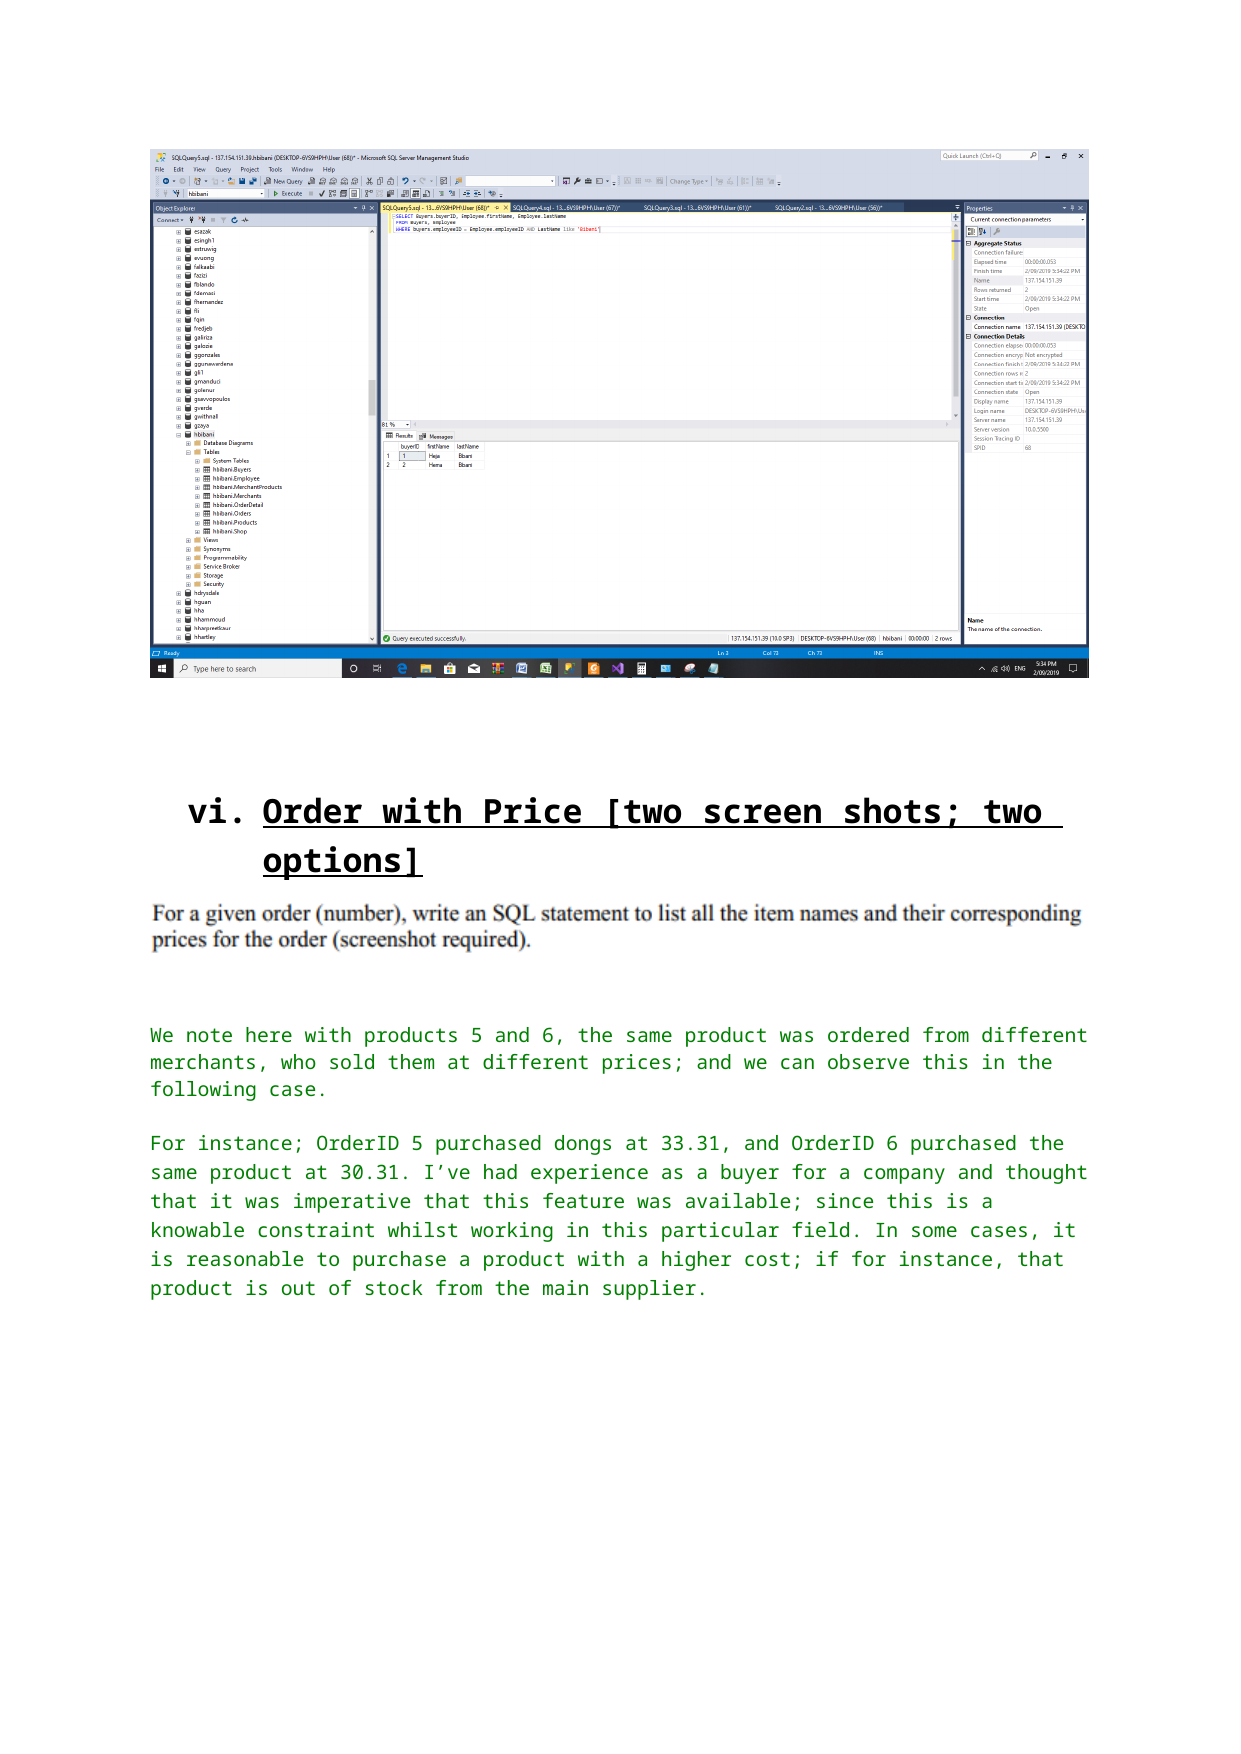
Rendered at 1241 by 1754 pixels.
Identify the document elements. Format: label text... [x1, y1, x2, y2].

text For instance; OrderID 5 purchased dongs at 33.31, and OrderID 6 purchased the same product at 30.31. I’ve had experience as a buyer for a company and thought that it was imperative that this feature was available; since this is a knowable constraint whilst working in this particular field. In some cases, it is reasonable to purchase a product with a higher cost; if for instance, that product is out of stock from the main supplier. [150, 1129, 1090, 1302]
list Order with Price [two screen shots; two options] [187, 787, 1090, 882]
picture [150, 149, 1089, 678]
text We note here with products 5 and 6, the same product was ordered from different merchants, who sold them at different prices; and we can observe this in the following case. [150, 1021, 1090, 1102]
picture [150, 902, 1090, 956]
